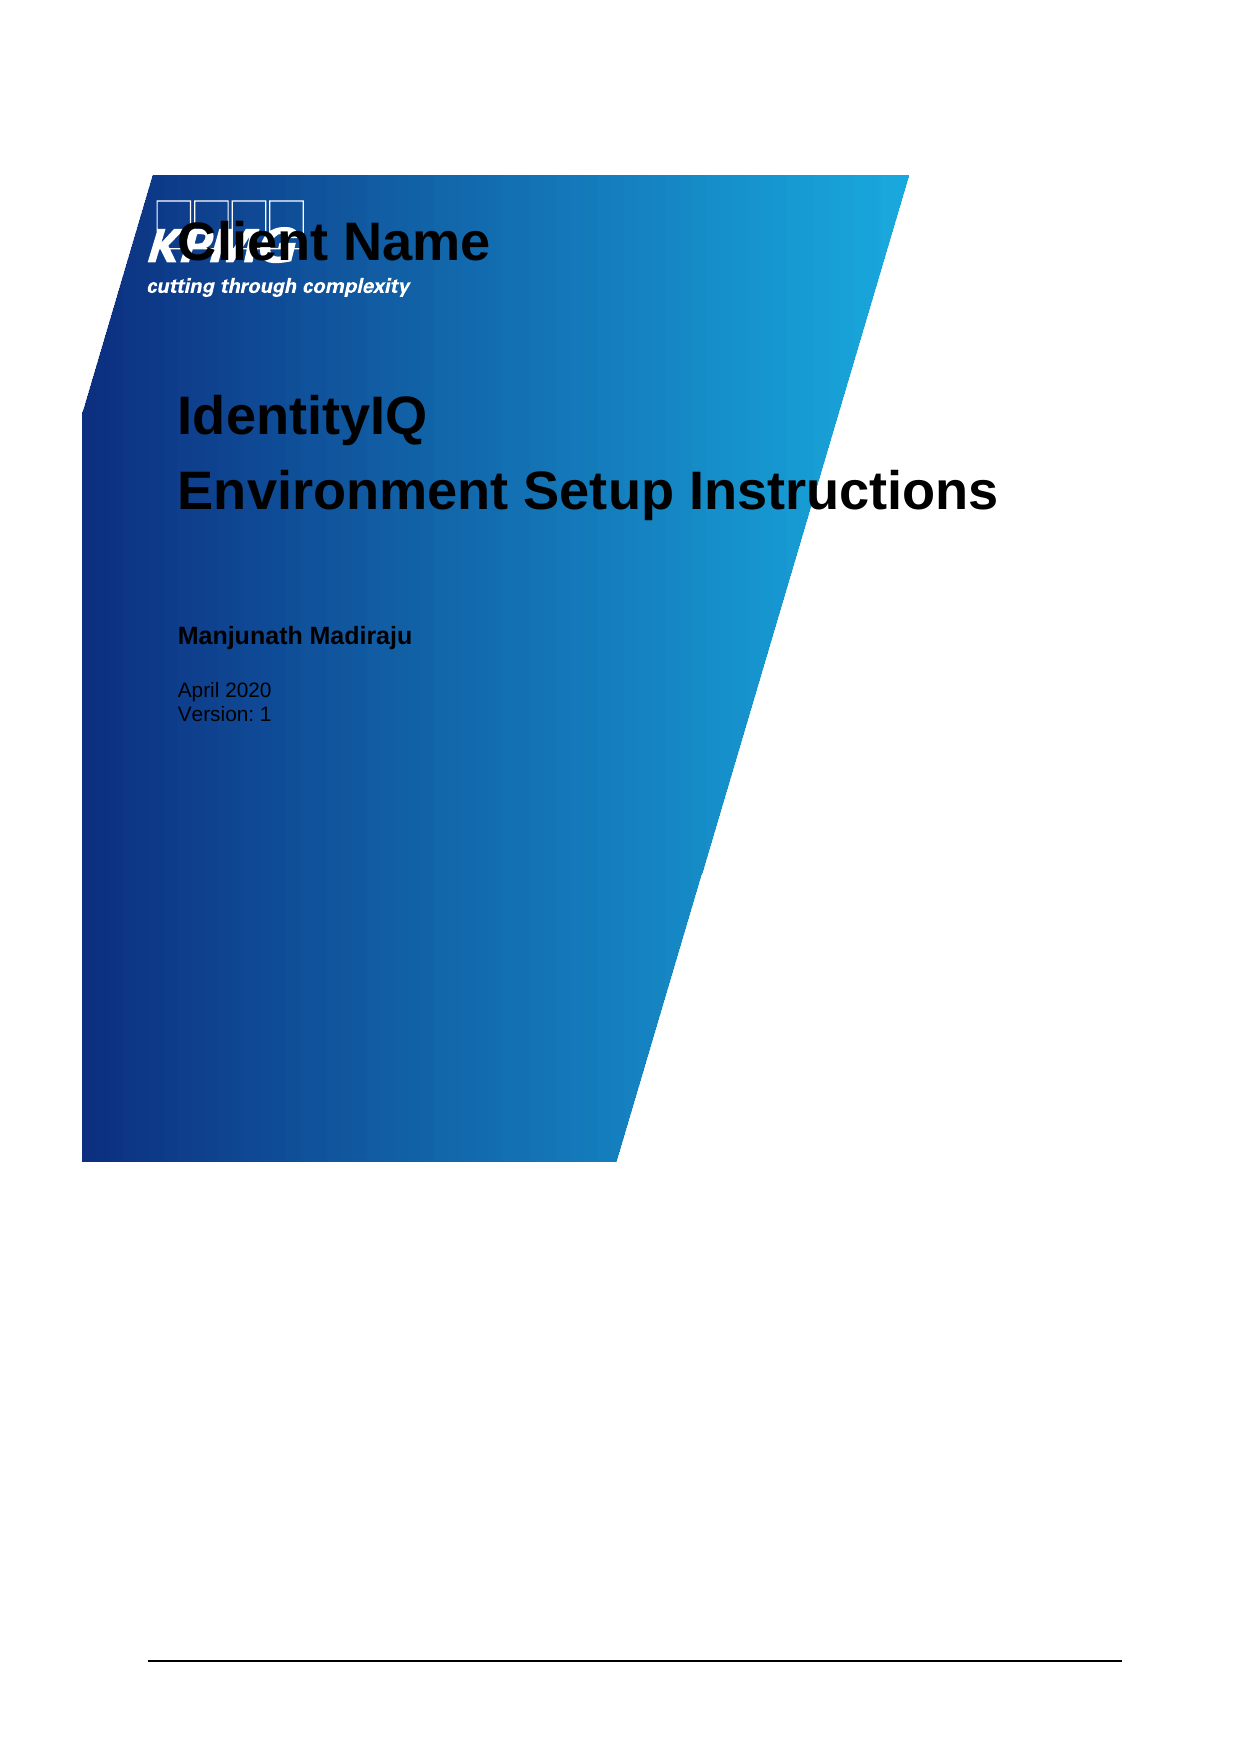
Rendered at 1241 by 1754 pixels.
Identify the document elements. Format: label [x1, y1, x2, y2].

table_header [159, 197, 1099, 877]
